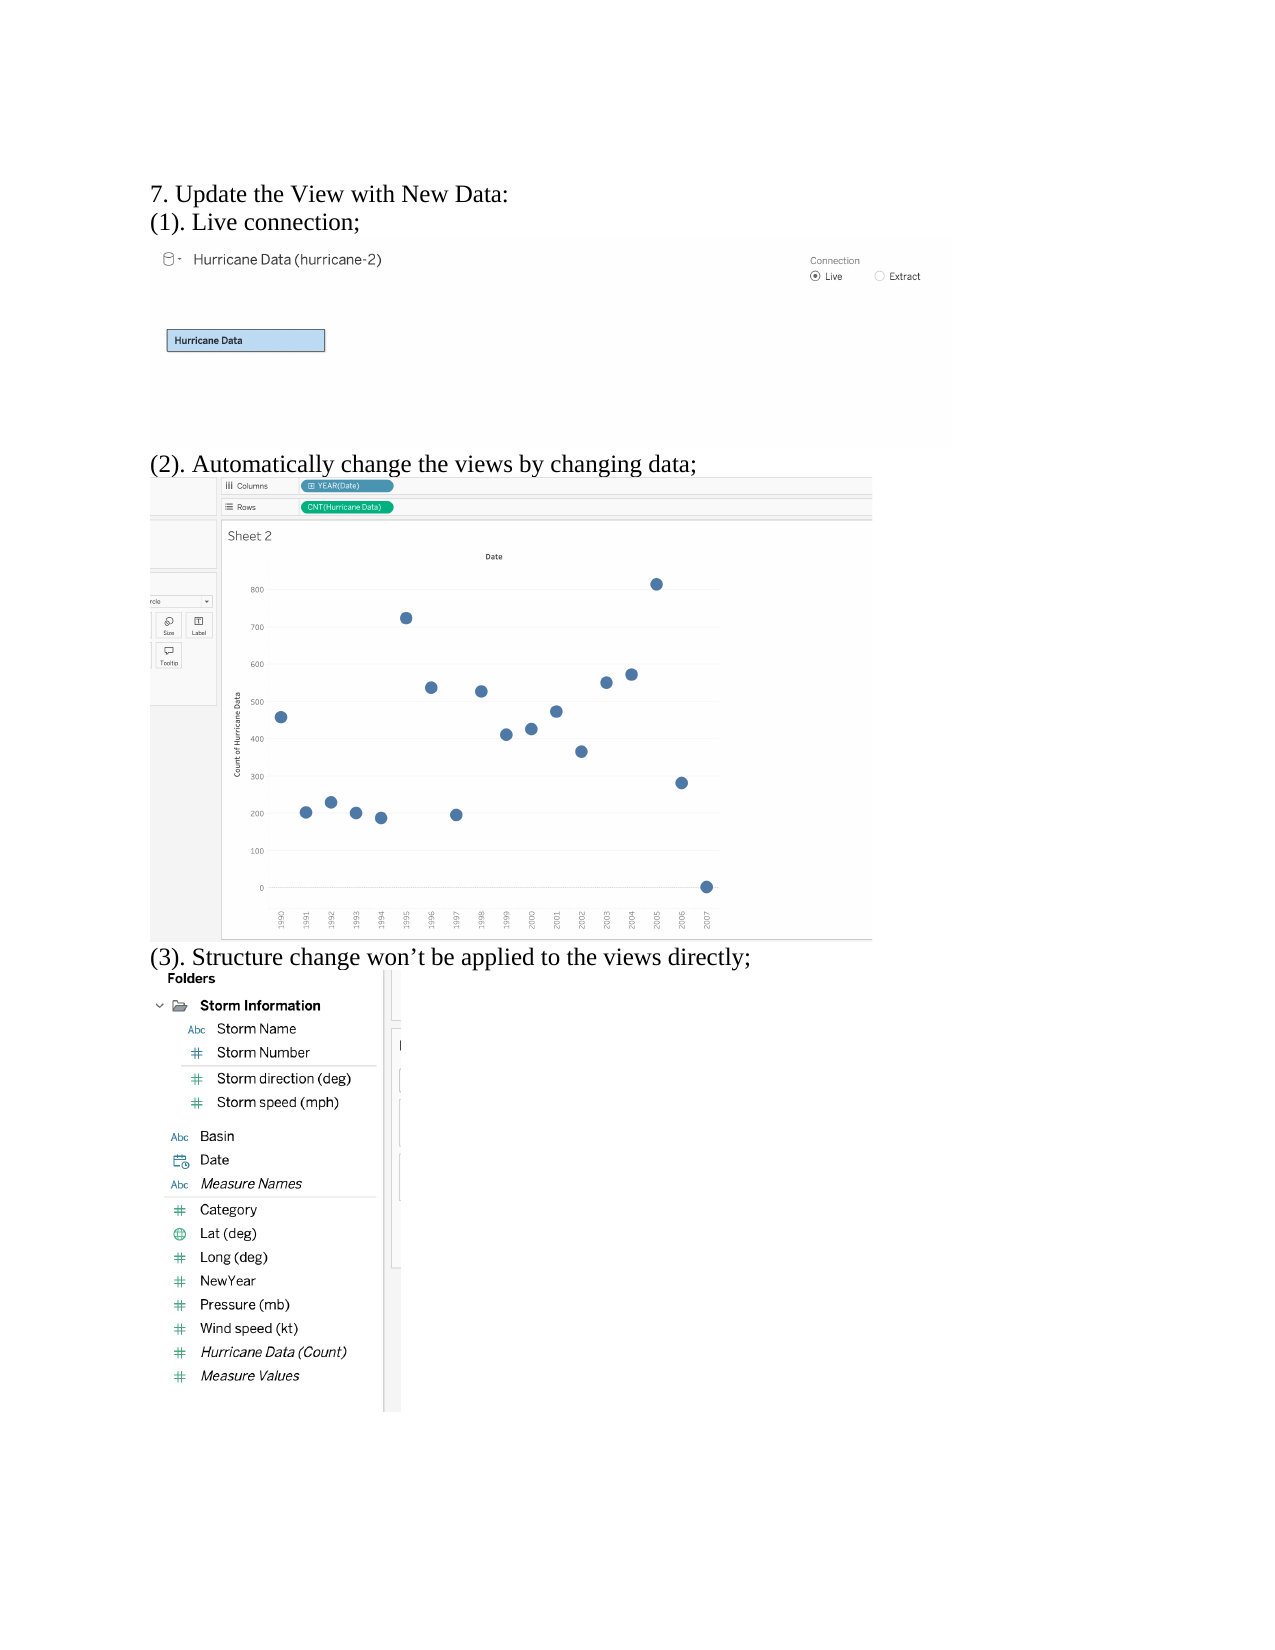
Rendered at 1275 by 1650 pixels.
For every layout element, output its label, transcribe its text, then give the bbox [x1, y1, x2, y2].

picture [150, 236, 952, 449]
text (3). Structure change won’t be applied to the views directly; [150, 942, 1125, 970]
picture [150, 477, 873, 942]
text (2). Automatically change the views by changing data; [150, 449, 1125, 478]
picture [150, 970, 401, 1412]
text (1). Live connection; [150, 207, 1125, 236]
text 7. Update the View with New Data: [150, 179, 1125, 207]
